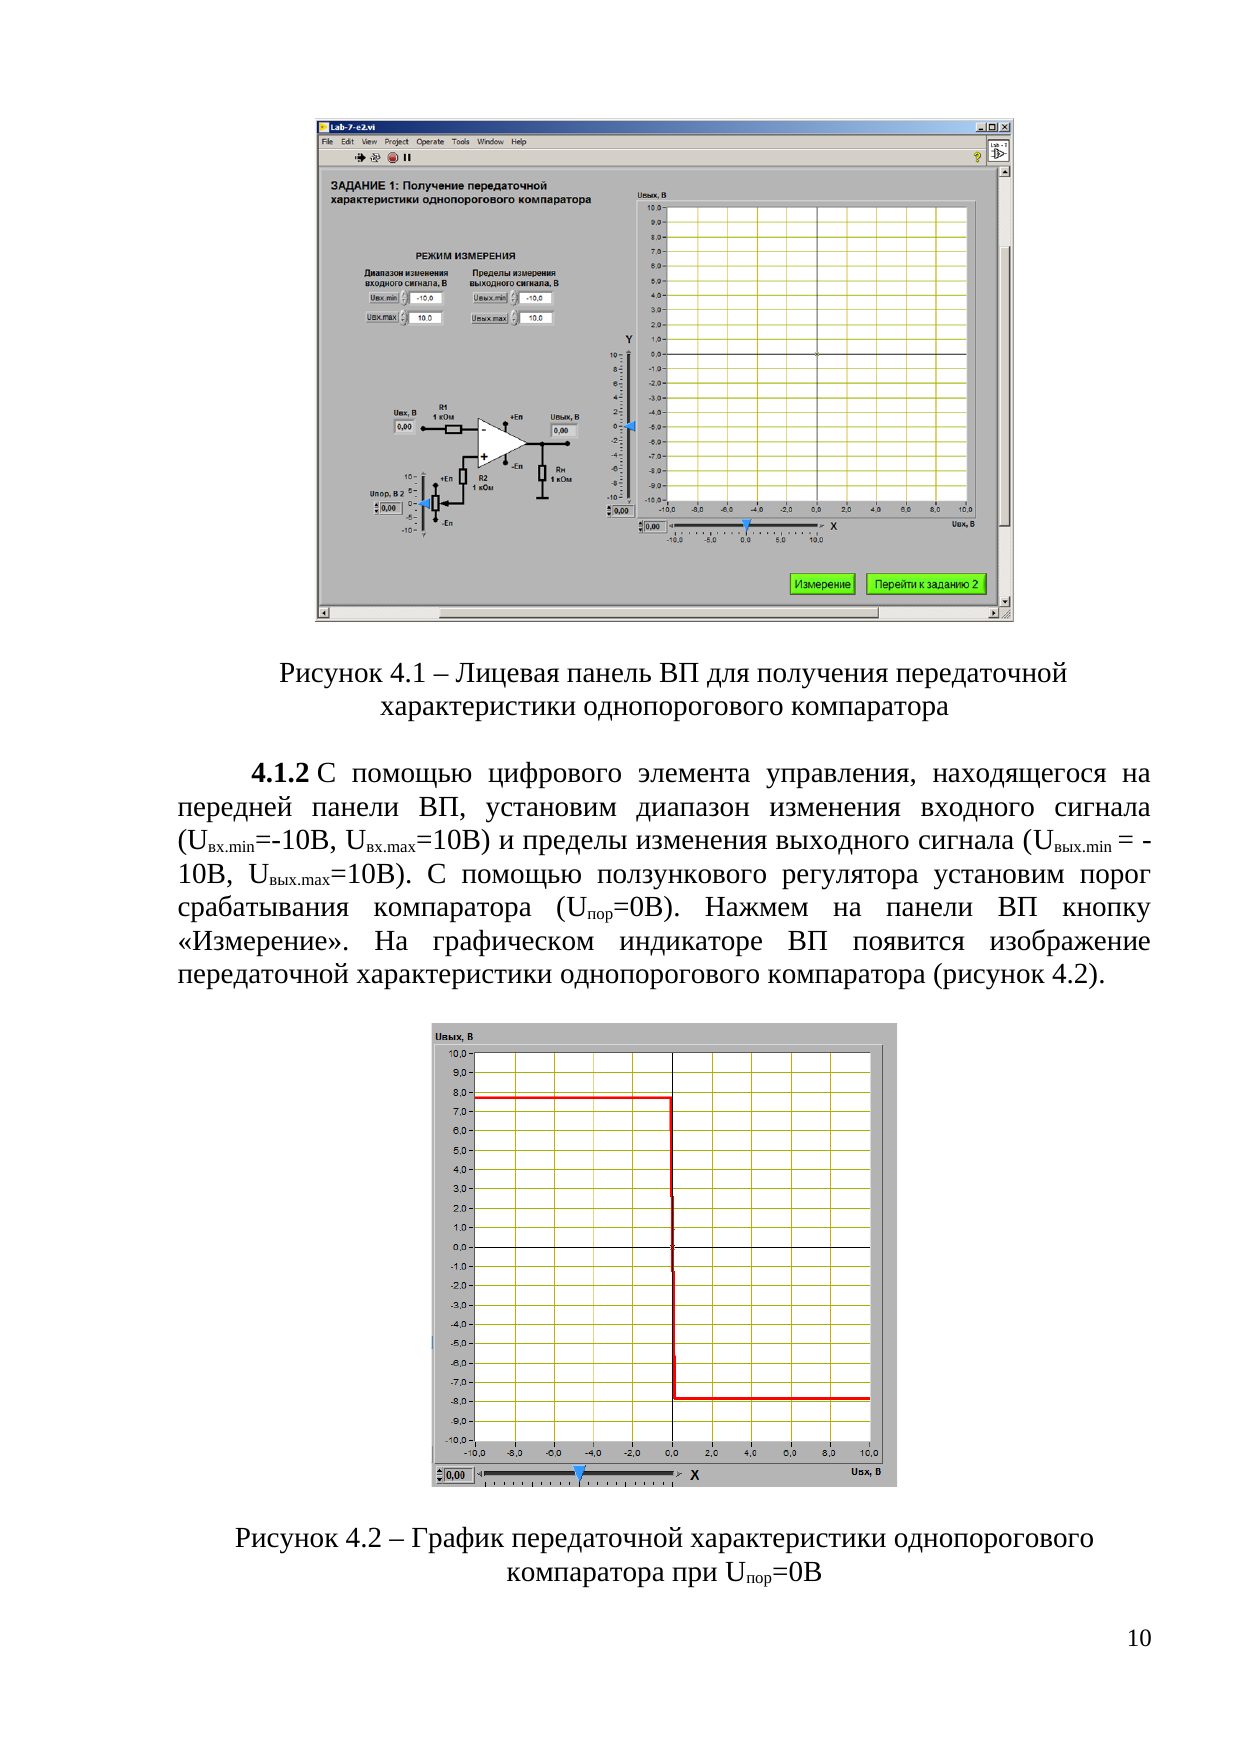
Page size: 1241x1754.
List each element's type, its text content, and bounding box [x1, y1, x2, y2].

text 4.1.2 С помощью цифрового элемента управления, находящегося на передней панели ВП, установим диапазон изменения входного сигнала (Uвх.min=-10В, Uвх.max=10В) и пределы изменения выходного сигнала (Uвых.min = -10В, Uвых.max=10В). С помощью ползункового регулятора установим порог срабатывания компаратора (Uпор=0В). Нажмем на панели ВП кнопку «Измерение». На графическом индикаторе ВП появится изображение передаточной характеристики однопорогового компаратора (рисунок 4.2). [177, 755, 1152, 990]
picture [431, 1023, 898, 1487]
text Рисунок 4.2 – График передаточной характеристики однопорогового компаратора при Uпор=0В [177, 1520, 1152, 1587]
text Рисунок 4.1 – Лицевая панель ВП для получения передаточной [195, 655, 1152, 688]
text характеристики однопорогового компаратора [177, 688, 1152, 722]
picture [314, 118, 1014, 622]
